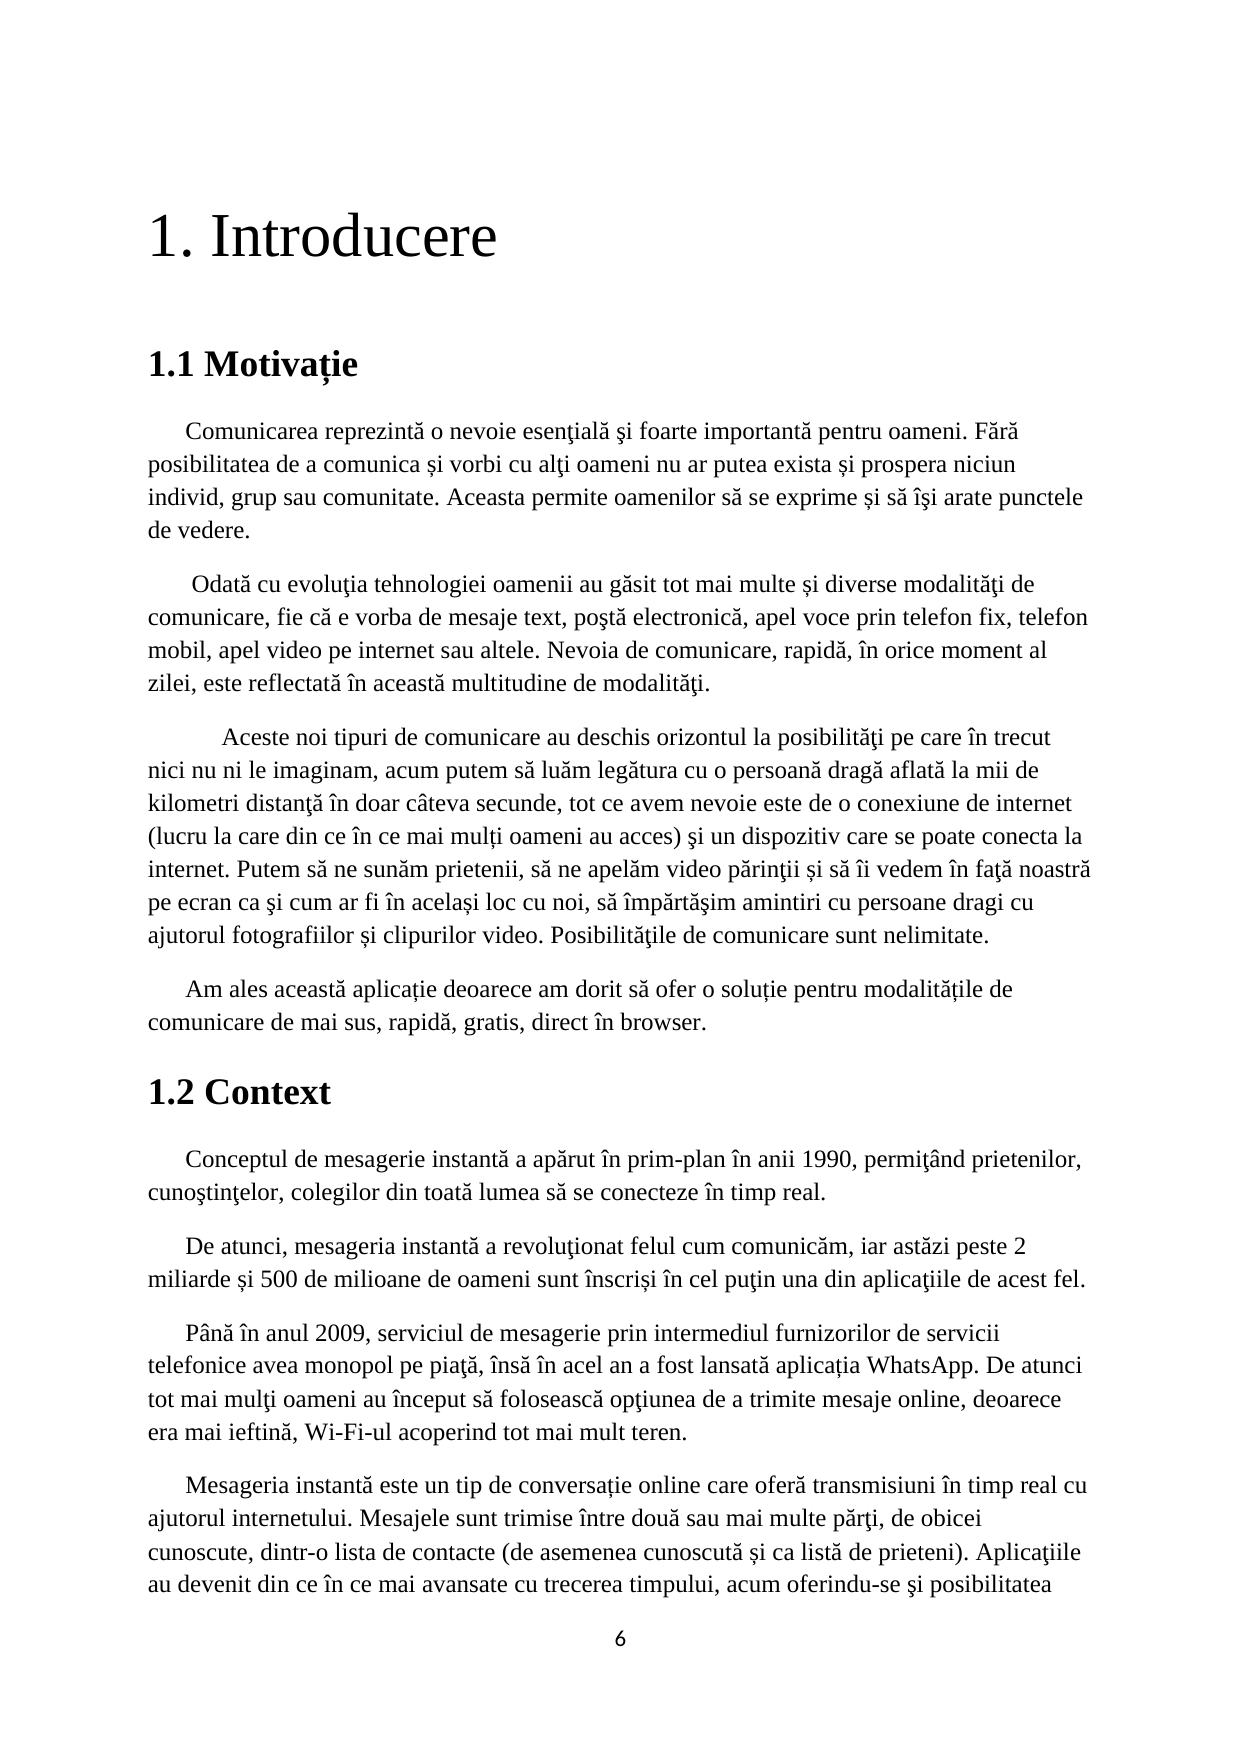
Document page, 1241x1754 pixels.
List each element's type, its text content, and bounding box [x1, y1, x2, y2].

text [148, 1471, 1093, 1598]
text Am ales această aplicație deoarece am dorit să ofer o soluție pentru modalitățile de comunicare de mai sus, rapidă, gratis, direct în browser. [148, 974, 1093, 1036]
text Odată cu evoluţia tehnologiei oamenii au găsit tot mai multe și diverse modalităţi de comunicare, fie că e vorba de mesaje text, poştă electronică, apel voce prin telefon fix, telefon mobil, apel video pe internet sau altele. Nevoia de comunicare, rapidă, în orice moment al zilei, este reflectată în această multitudine de modalităţi. [148, 569, 1093, 697]
subtitle 1.1 Motivație [148, 342, 1093, 385]
text Aceste noi tipuri de comunicare au deschis orizontul la posibilităţi pe care în trecut nici nu ni le imaginam, acum putem să luăm legătura cu o persoană dragă aflată la mii de kilometri distanţă în doar câteva secunde, tot ce avem nevoie este de o conexiune de internet (lucru la care din ce în ce mai mulți oameni au acces) şi un dispozitiv care se poate conecta la internet. Putem să ne sunăm prietenii, să ne apelăm video părinţii și să îi vedem în faţă noastră pe ecran ca şi cum ar fi în același loc cu noi, să împărtăşim amintiri cu persoane dragi cu ajutorul fotografiilor și clipurilor video. Posibilităţile de comunicare sunt nelimitate. [148, 722, 1093, 949]
text Comunicarea reprezintă o nevoie esenţială şi foarte importantă pentru oameni. Fără posibilitatea de a comunica și vorbi cu alţi oameni nu ar putea exista și prospera niciun individ, grup sau comunitate. Aceasta permite oamenilor să se exprime și să îşi arate punctele de vedere. [148, 416, 1093, 544]
subtitle 1. Introducere [148, 198, 1093, 269]
subtitle 1.2 Context [148, 1069, 1093, 1112]
text De atunci, mesageria instantă a revoluţionat felul cum comunicăm, iar astăzi peste 2 miliarde și 500 de milioane de oameni sunt înscriși în cel puţin una din aplicaţiile de acest fel. [148, 1231, 1093, 1292]
text Conceptul de mesagerie instantă a apărut în prim-plan în anii 1990, permiţând prietenilor, cunoştinţelor, colegilor din toată lumea să se conecteze în timp real. [148, 1144, 1093, 1206]
text Până în anul 2009, serviciul de mesagerie prin intermediul furnizorilor de servicii telefonice avea monopol pe piaţă, însă în acel an a fost lansată aplicația WhatsApp. De atunci tot mai mulţi oameni au început să folosească opţiunea de a trimite mesaje online, deoarece era mai ieftină, Wi-Fi-ul acoperind tot mai mult teren. [148, 1318, 1093, 1445]
